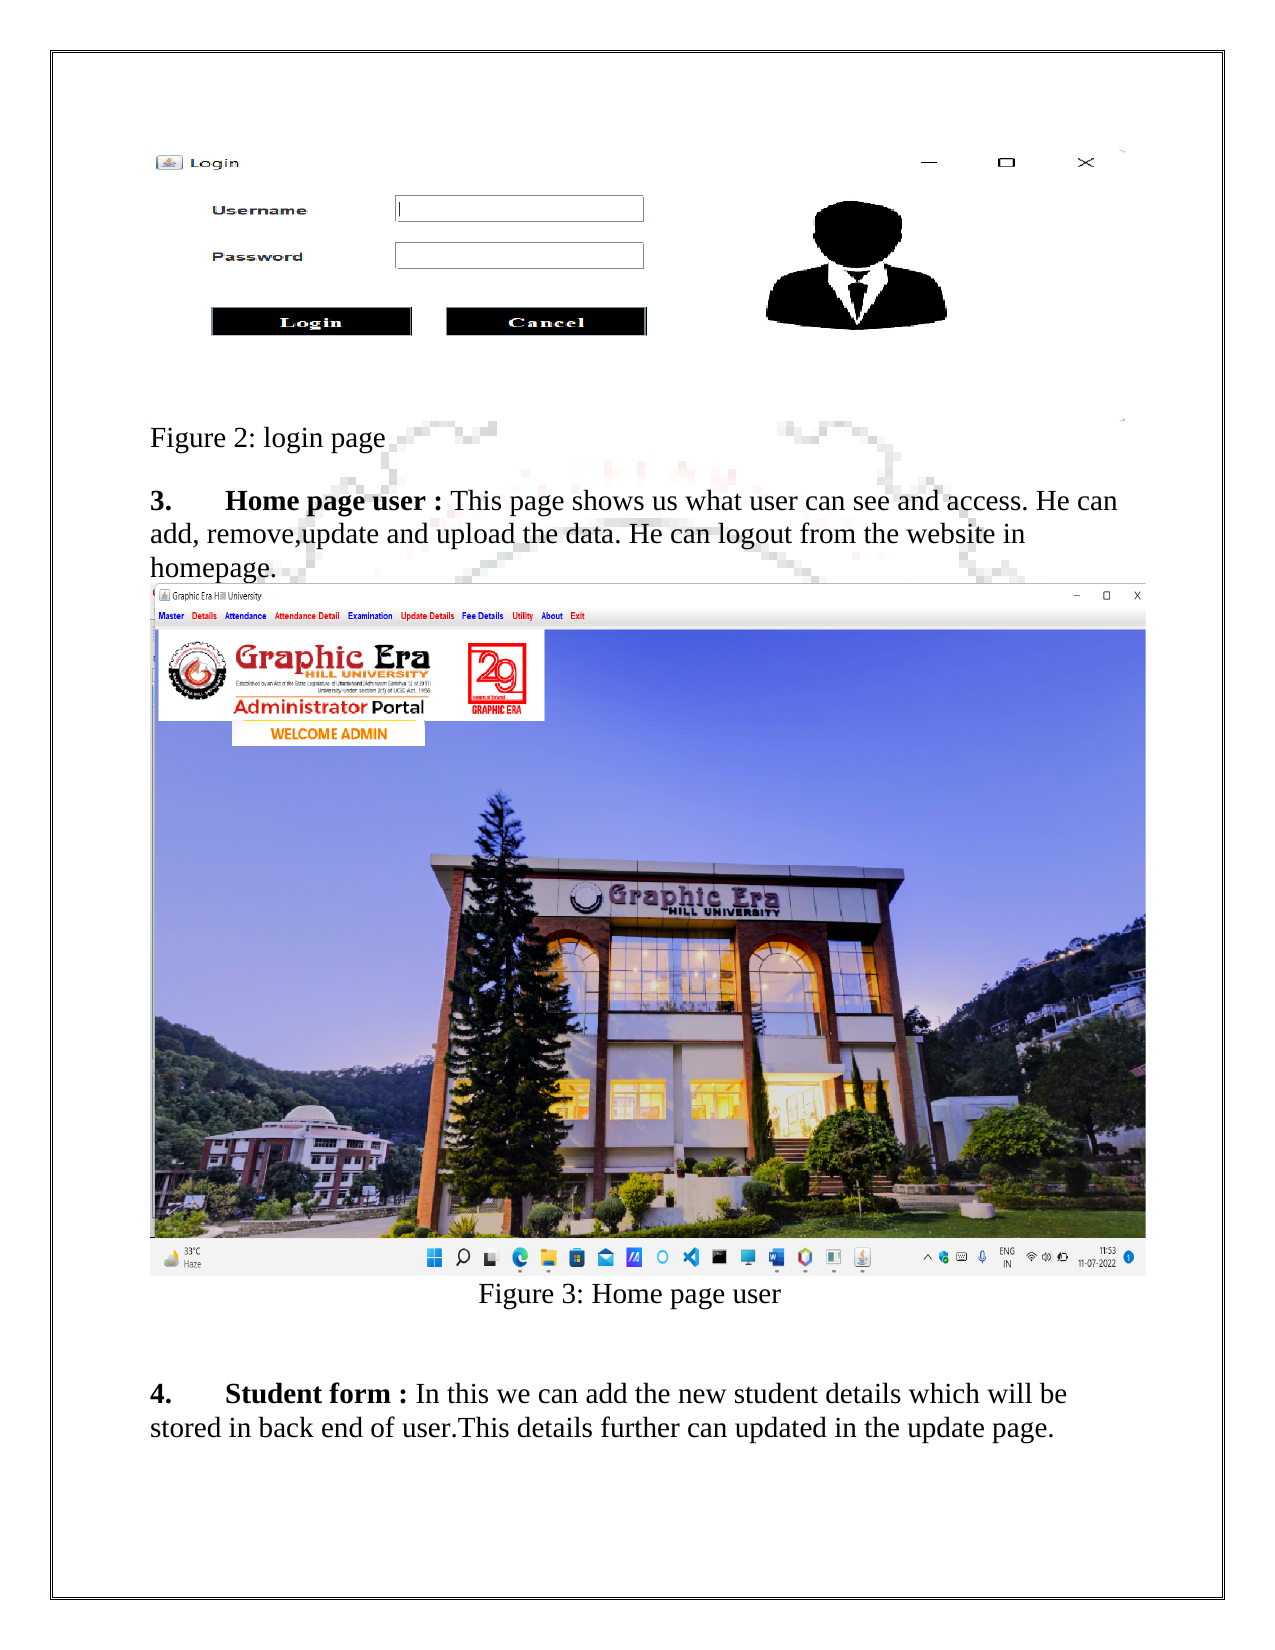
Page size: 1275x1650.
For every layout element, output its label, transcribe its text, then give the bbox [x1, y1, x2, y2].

picture [150, 150, 1125, 421]
text Figure 3: Home page user [150, 1276, 1125, 1309]
text 4. Student form : In this we can add the new student details which will be stored in back end of user.This details further can updated in the update page. [150, 1376, 1125, 1443]
picture [150, 583, 1146, 1276]
text 3. Home page user : This page shows us what user can see and access. He can add, remove,update and upload the data. He can logout from the website in homepage. [150, 483, 1125, 583]
text Figure 2: login page [150, 421, 1125, 454]
